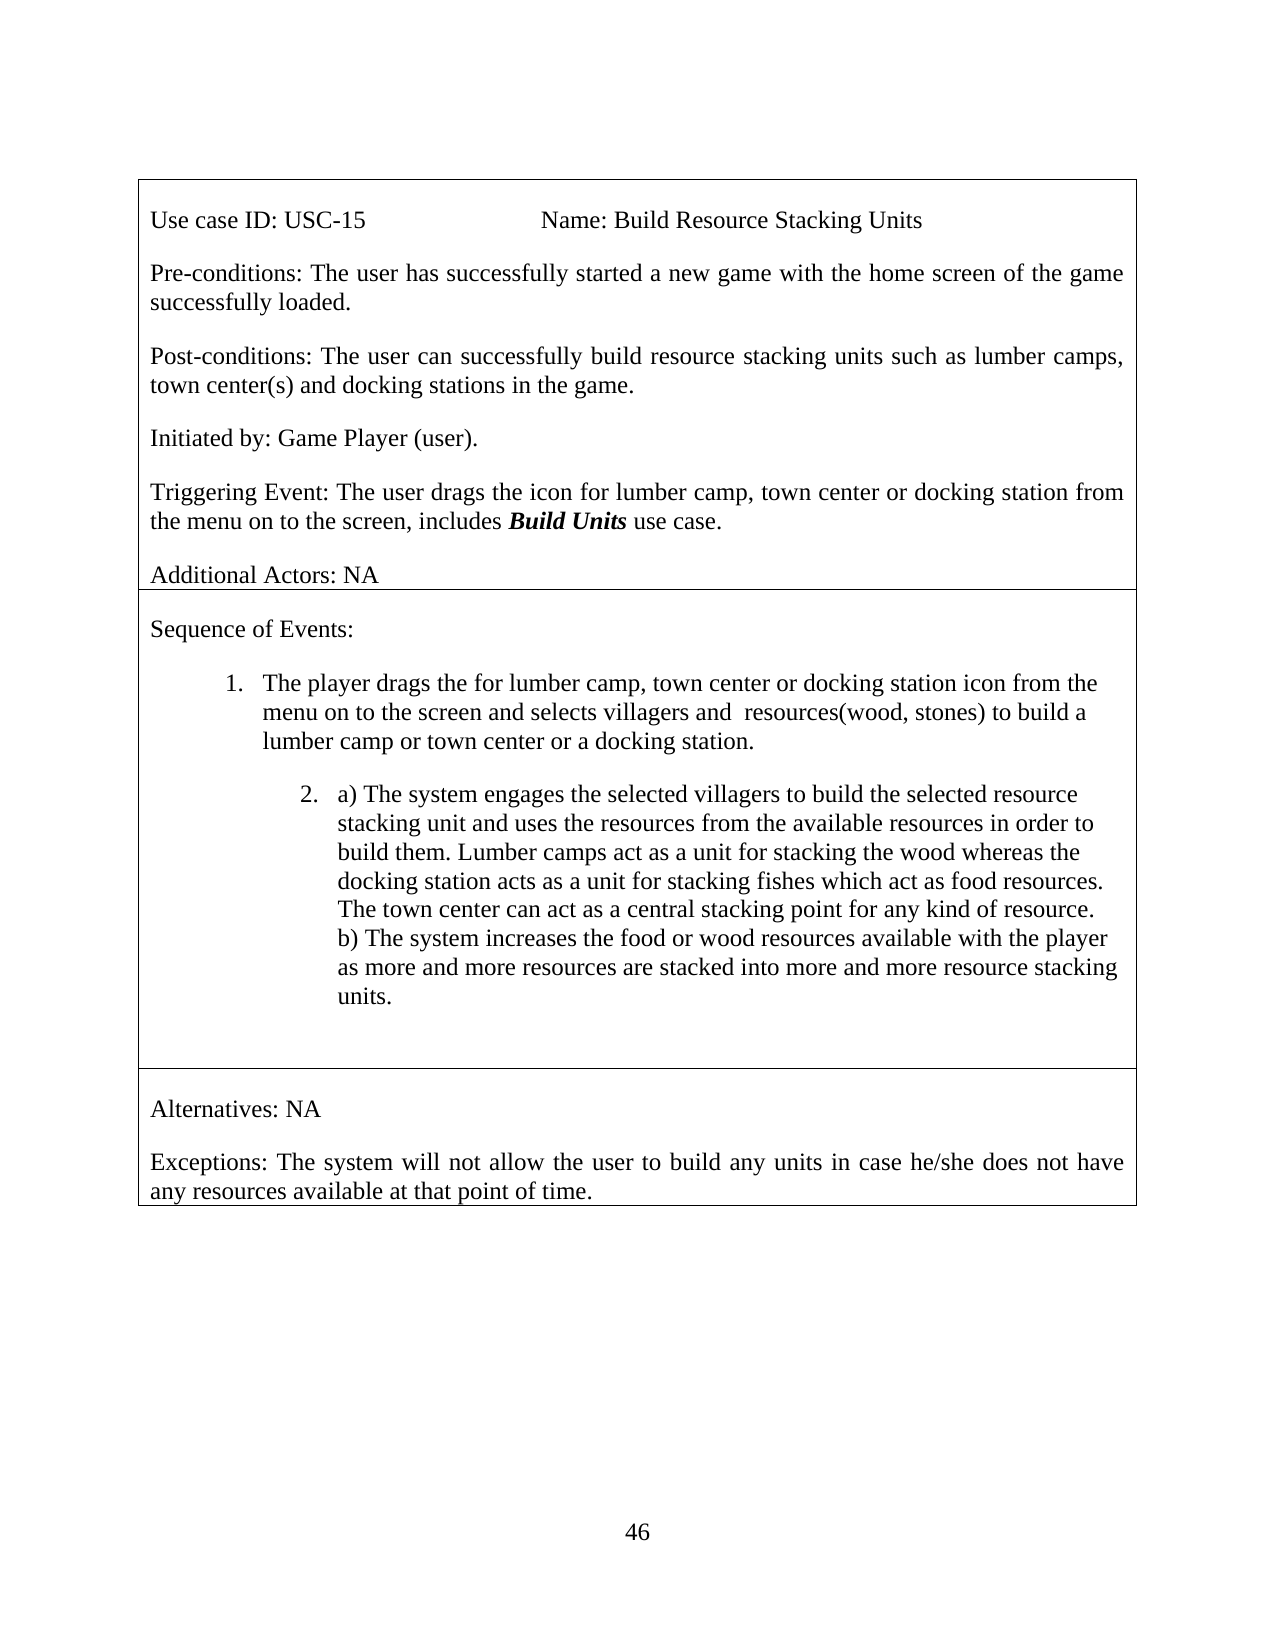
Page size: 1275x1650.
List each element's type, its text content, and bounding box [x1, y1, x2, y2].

table_header Use case ID: USC-15 Name: Build Resource Stacking Units Pre-conditions: The user has successfully started a new game with the home screen of the game successfully loaded. Post-conditions: The user can successfully build resource stacking units such as lumber camps, town center(s) and docking stations in the game. Initiated by: Game Player (user). Triggering Event: The user drags the icon for lumber camp, town center or docking station from the menu on to the screen, includes Build Units use case. Additional Actors: NA [139, 180, 1136, 588]
table_cell Alternatives: NA Exceptions: The system will not allow the user to build any units in case he/she does not have any resources available at that point of time. [139, 1069, 1136, 1205]
table_cell Sequence of Events: The player drags the for lumber camp, town center or docking station icon from the menu on to the screen and selects villagers and resources(wood, stones) to build a lumber camp or town center or a docking station. a) The system engages the selected villagers to build the selected resource stacking unit and uses the resources from the available resources in order to build them. Lumber camps act as a unit for stacking the wood whereas the docking station acts as a unit for stacking fishes which act as food resources. The town center can act as a central stacking point for any kind of resource. b) The system increases the food or wood resources available with the player as more and more resources are stacked into more and more resource stacking units. [139, 590, 1136, 1068]
